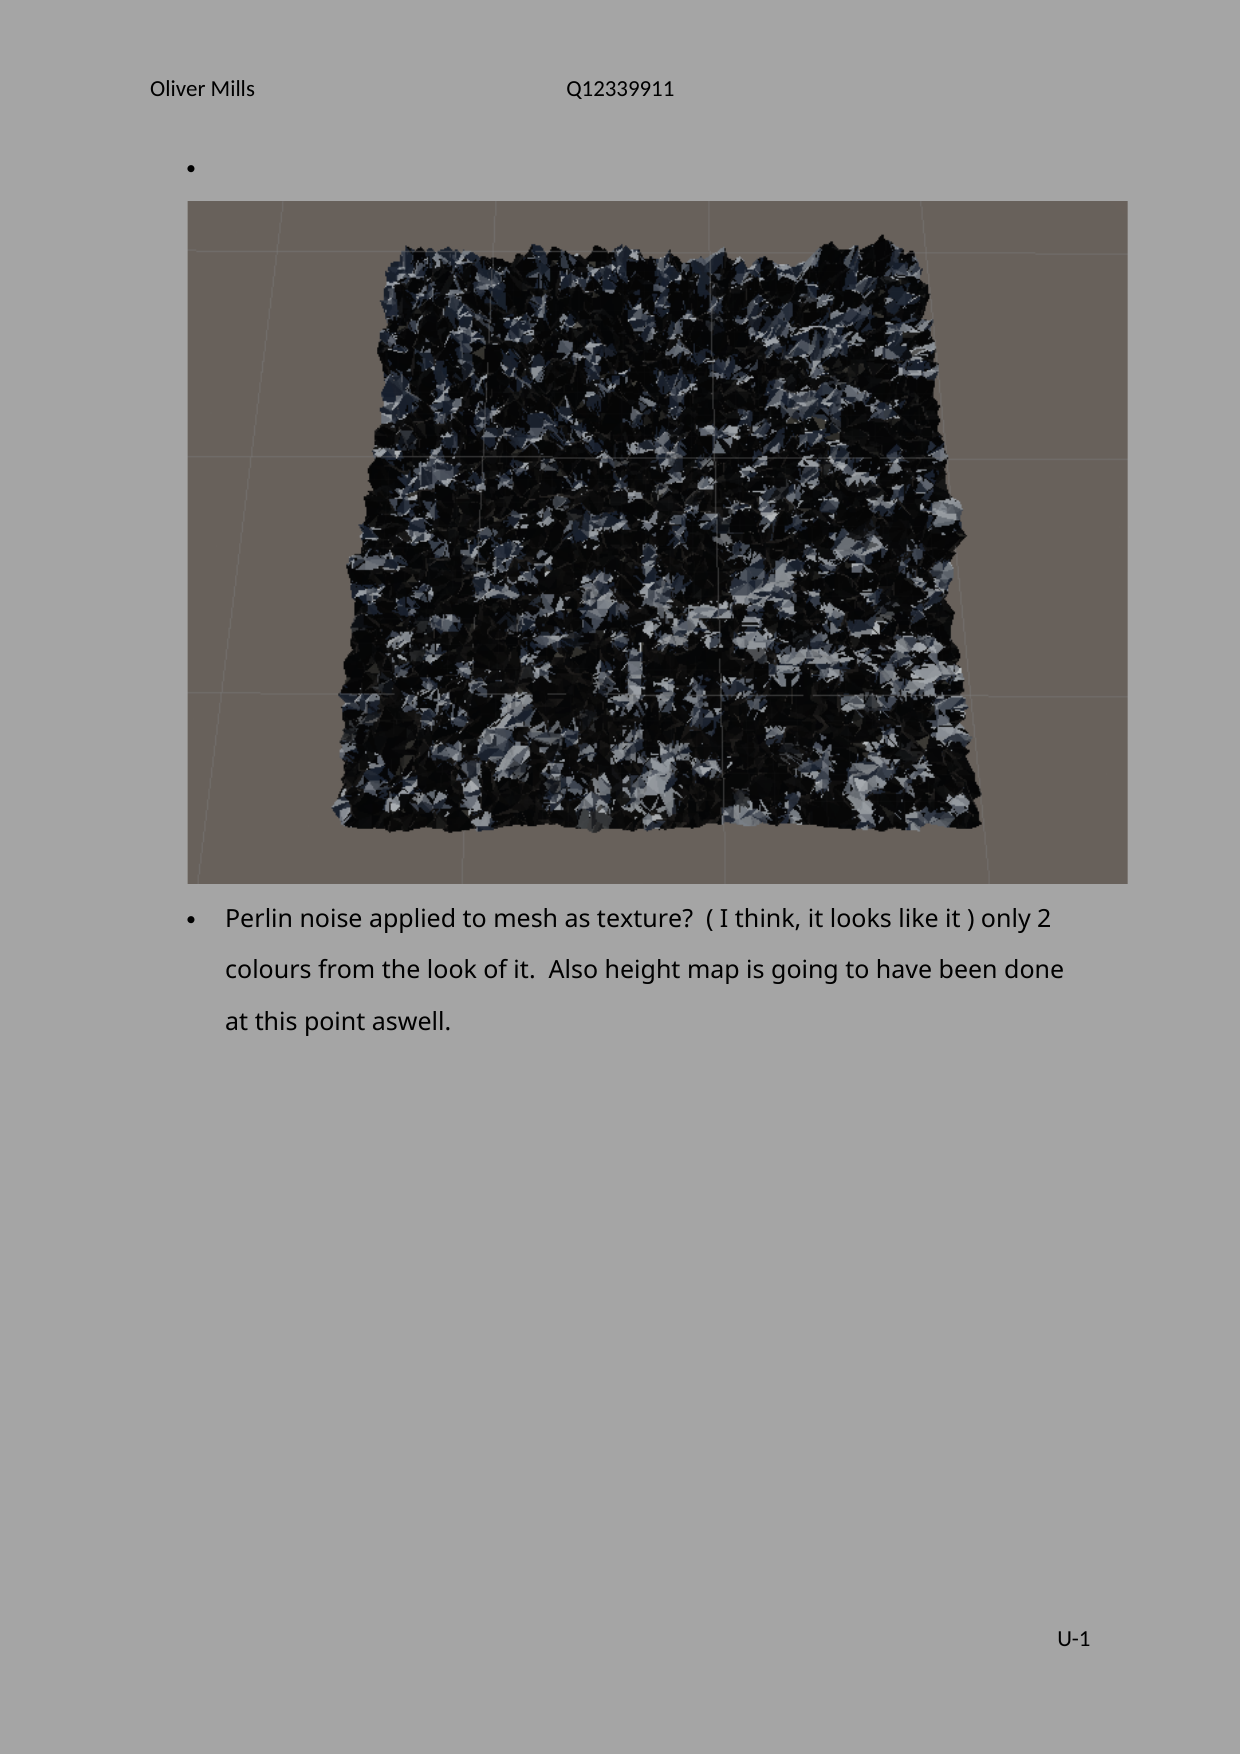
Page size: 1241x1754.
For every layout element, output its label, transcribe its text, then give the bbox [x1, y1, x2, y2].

list Perlin noise applied to mesh as texture? ( I think, it looks like it ) only 2 colours from the look of it. Also height map is going to have been done at this point aswell. [187, 901, 1090, 1037]
picture [187, 201, 1128, 884]
